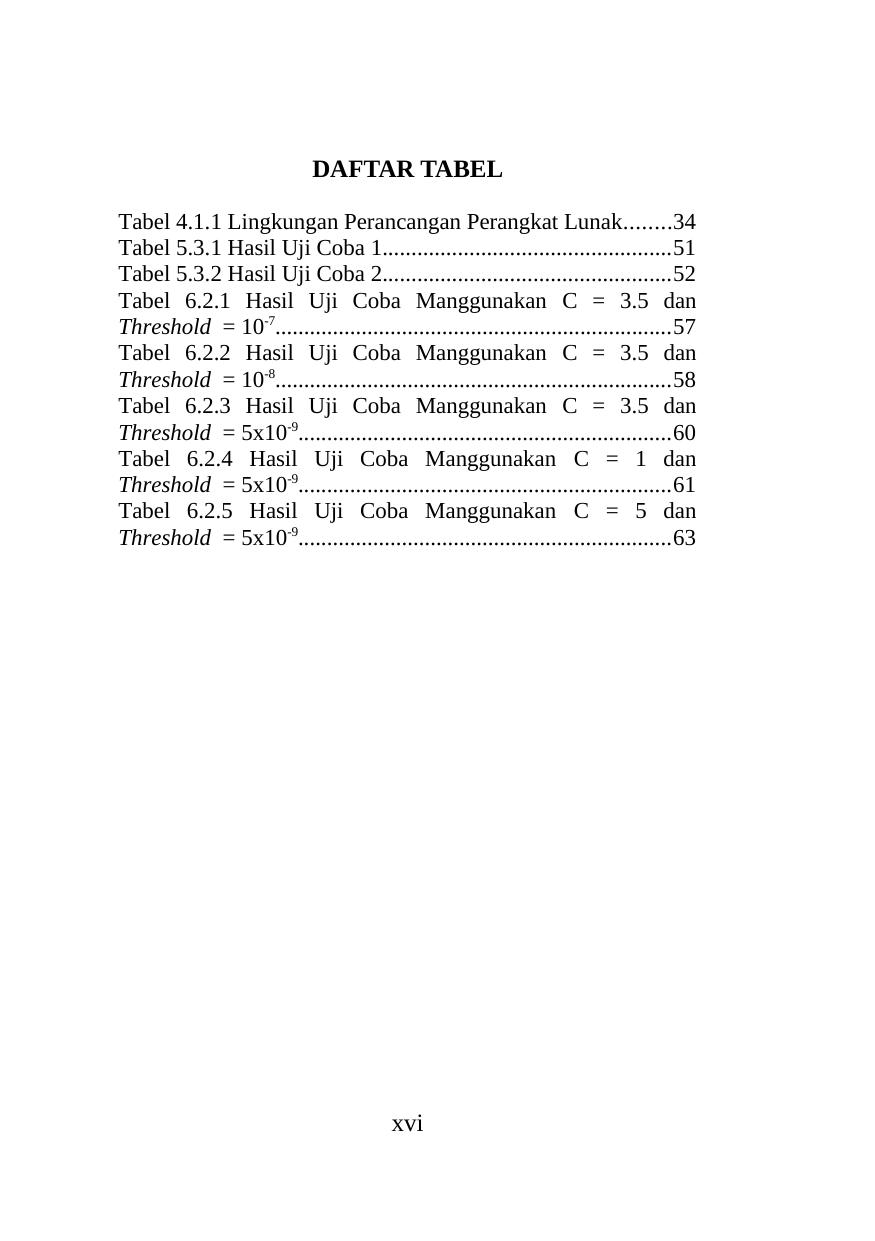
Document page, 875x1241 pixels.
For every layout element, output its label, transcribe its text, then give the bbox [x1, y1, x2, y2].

text Tabel 5.3.1 Hasil Uji Coba 1 51 [118, 234, 697, 260]
text Tabel 6.2.2 Hasil Uji Coba Manggunakan C = 3.5 dan Threshold = 10-8 58 [118, 339, 697, 392]
text Tabel 6.2.3 Hasil Uji Coba Manggunakan C = 3.5 dan Threshold = 5x10-9 60 [118, 392, 697, 445]
text Tabel 4.1.1 Lingkungan Perancangan Perangkat Lunak 34 [118, 208, 697, 234]
text Tabel 5.3.2 Hasil Uji Coba 2 52 [118, 260, 697, 287]
text Tabel 6.2.1 Hasil Uji Coba Manggunakan C = 3.5 dan Threshold = 10-7 57 [118, 287, 697, 339]
subtitle DAFTAR TABEL [118, 154, 697, 183]
text Tabel 6.2.4 Hasil Uji Coba Manggunakan C = 1 dan Threshold = 5x10-9 61 [118, 445, 697, 498]
text Tabel 6.2.5 Hasil Uji Coba Manggunakan C = 5 dan Threshold = 5x10-9 63 [118, 498, 697, 550]
